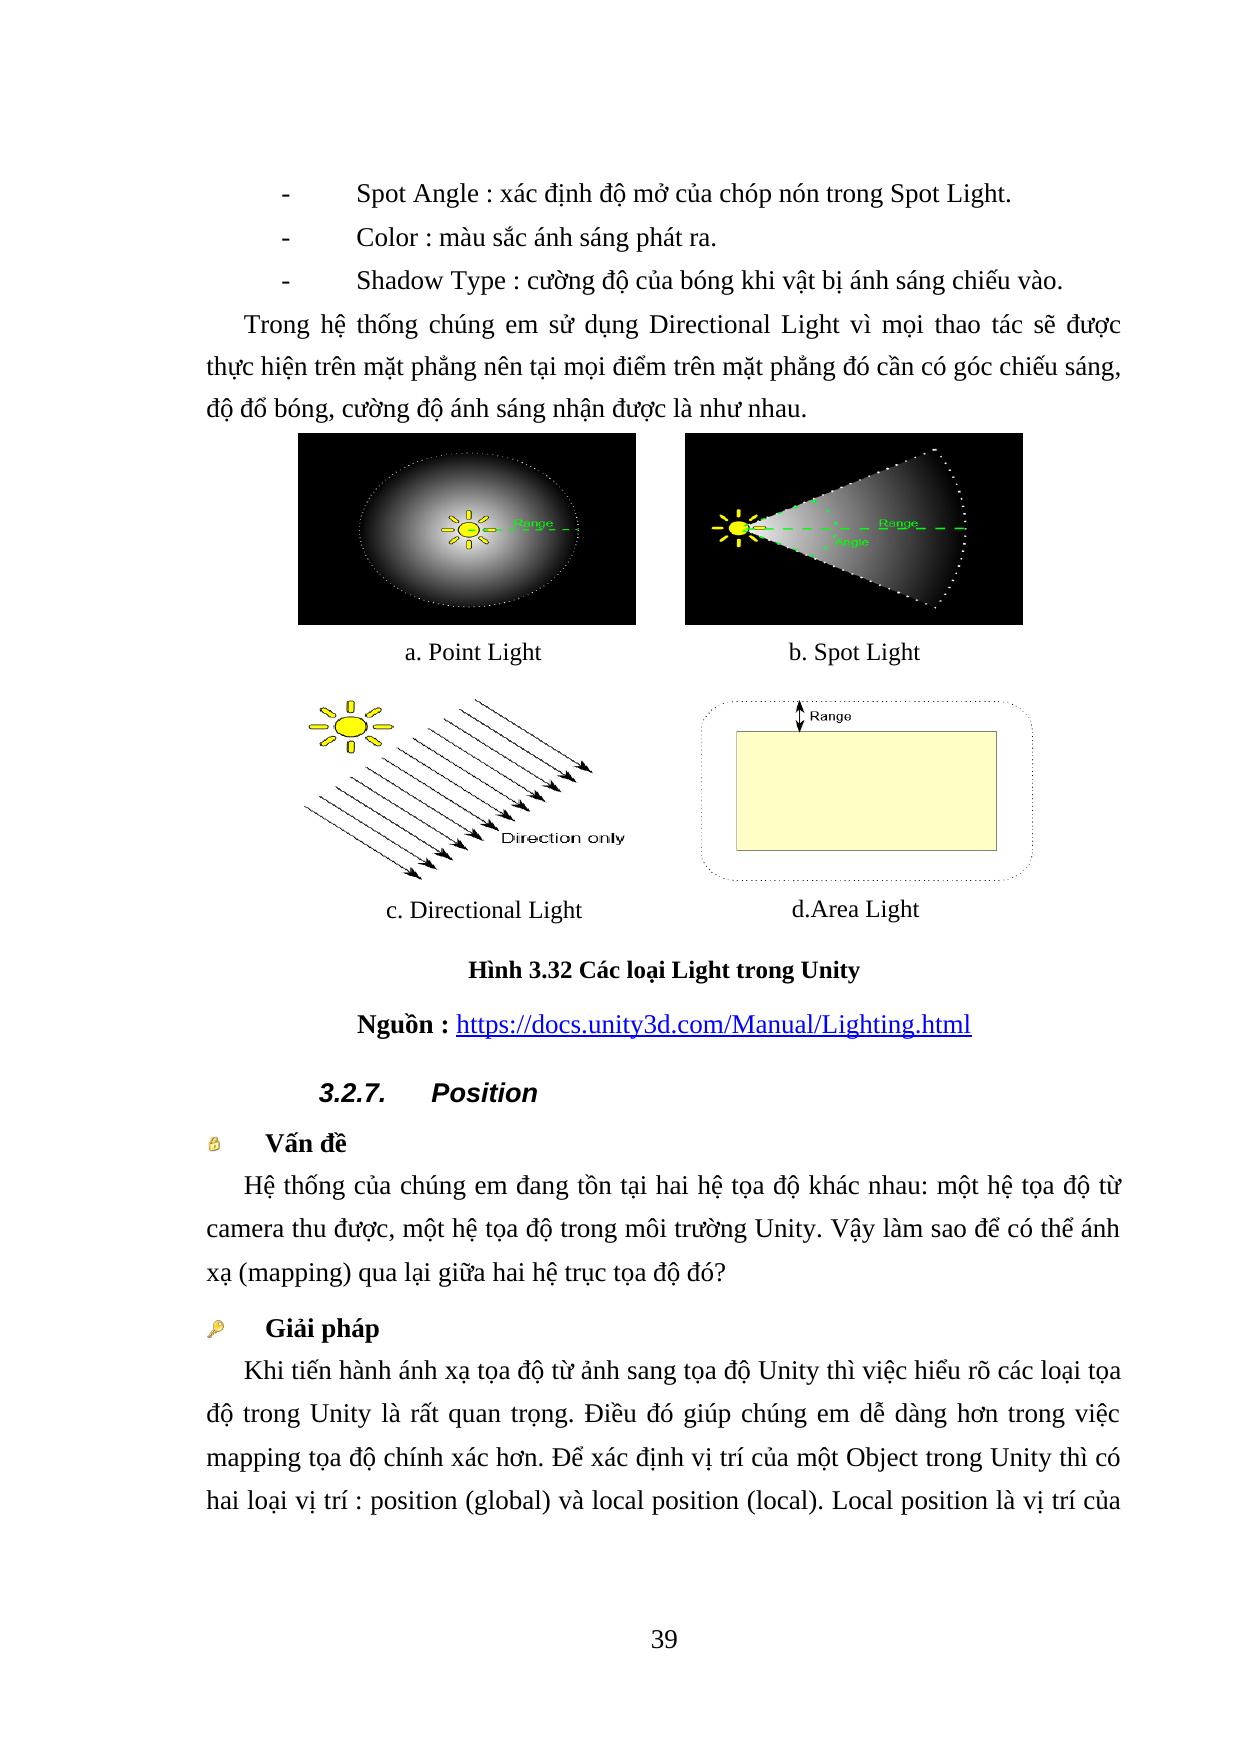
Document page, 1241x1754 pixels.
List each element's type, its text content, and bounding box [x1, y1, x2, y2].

text Nguồn : https://docs.unity3d.com/Manual/Lighting.html [206, 1008, 1122, 1039]
picture [290, 693, 636, 885]
list Trong hệ thống chúng em sử dụng Directional Light vì mọi thao tác sẽ được thực hiện trên mặt phẳng nên tại mọi điểm trên mặt phẳng đó cần có góc chiếu sáng, độ đổ bóng, cường độ ánh sáng nhận được là như nhau. [206, 308, 1122, 423]
text Shadow Type : cường độ của bóng khi vật bị ánh sáng chiếu vào. [244, 264, 1122, 295]
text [206, 1354, 1122, 1516]
text Hình 3.7 Các loại Light trong Unity [206, 956, 1122, 984]
picture [207, 1135, 221, 1152]
text Vấn đề [206, 1127, 1122, 1158]
text Hệ thống của chúng em đang tồn tại hai hệ tọa độ khác nhau: một hệ tọa độ từ camera thu được, một hệ tọa độ trong môi trường Unity. Vậy làm sao để có thể ánh xạ (mapping) qua lại giữa hai hệ trục tọa độ đó? [206, 1169, 1122, 1287]
text Giải pháp [206, 1312, 1122, 1343]
subtitle Position [281, 1077, 1122, 1108]
picture [685, 433, 1023, 625]
picture [693, 697, 1039, 885]
picture [207, 1320, 224, 1338]
picture [298, 433, 636, 625]
text Color : màu sắc ánh sáng phát ra. [244, 221, 1122, 252]
text Spot Angle : xác định độ mở của chóp nón trong Spot Light. [244, 177, 1122, 208]
